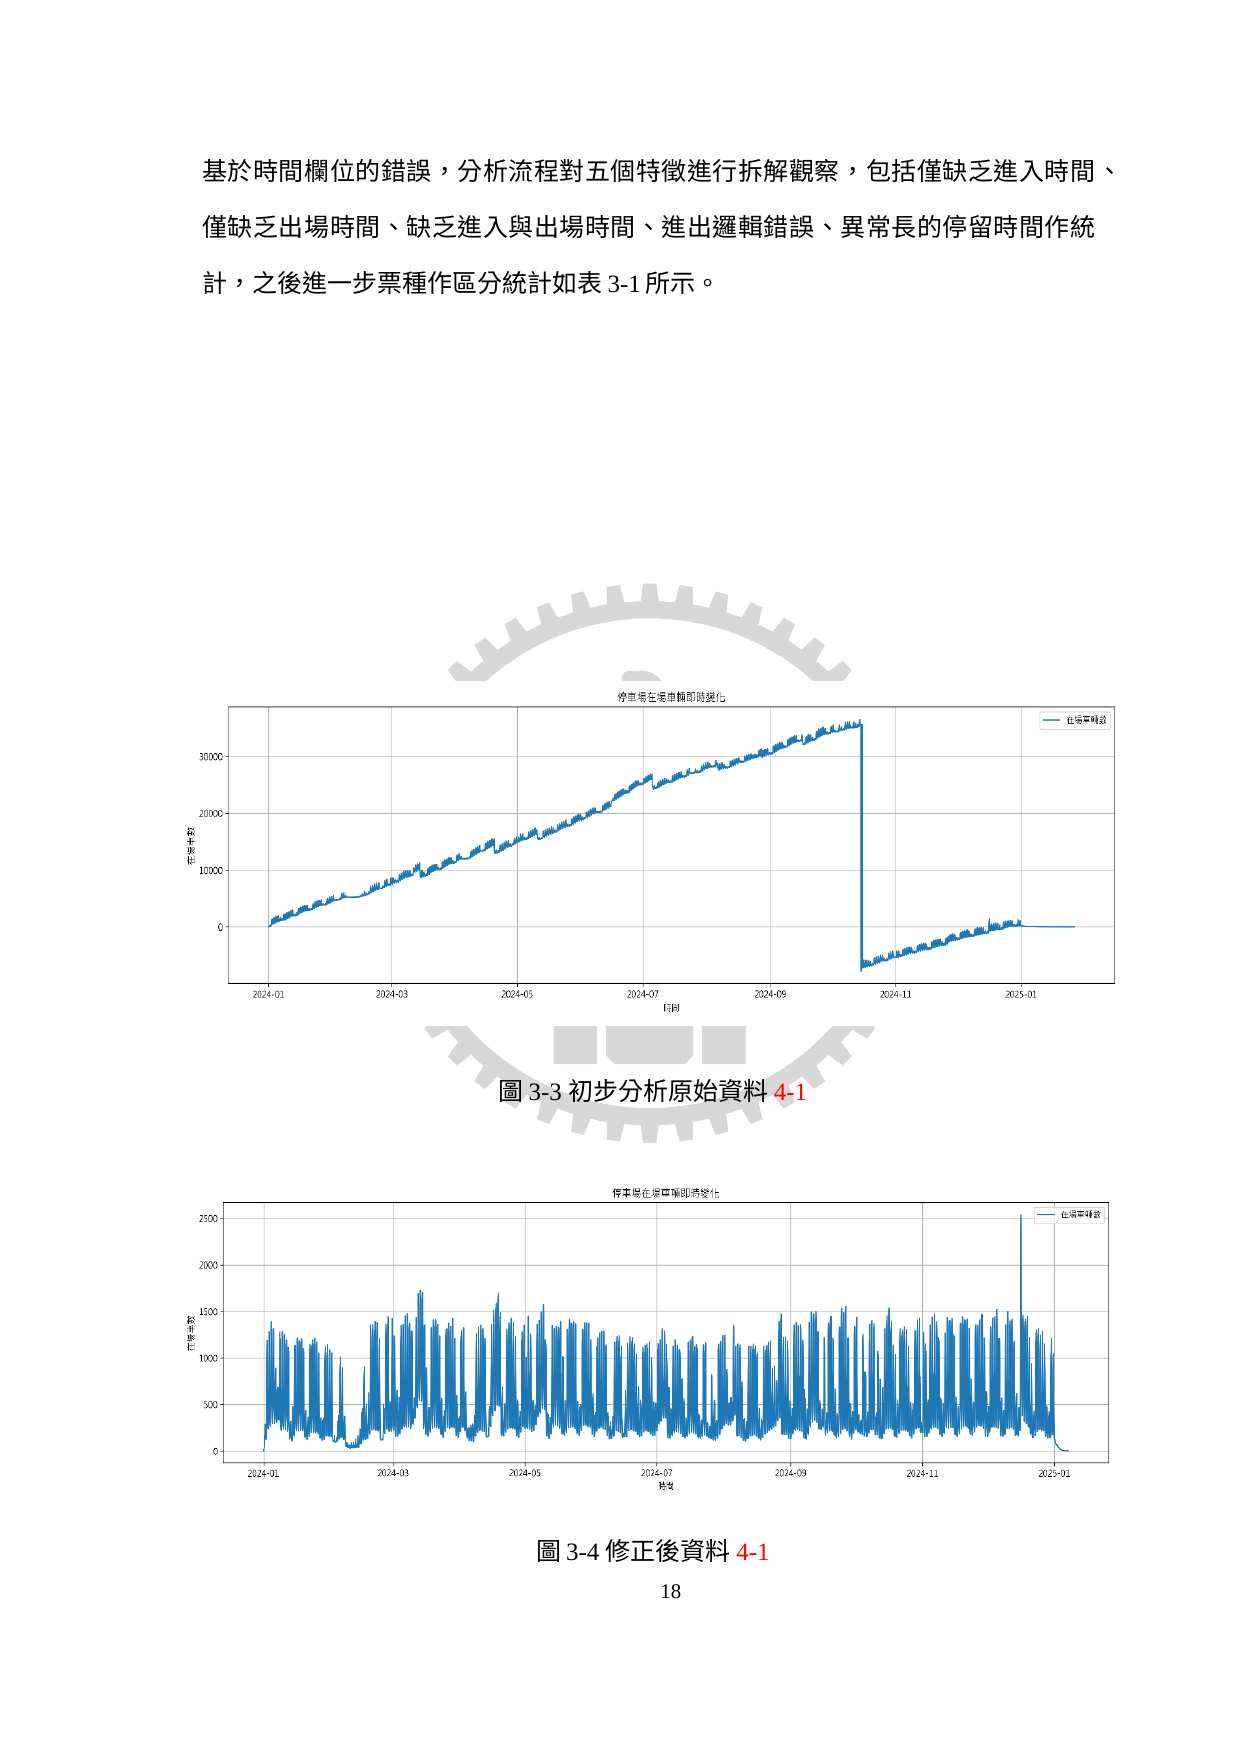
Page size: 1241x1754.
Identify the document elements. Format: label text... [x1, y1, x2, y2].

picture [177, 681, 1123, 1026]
text 圖3-3 初步分析原始資料 4-1 [187, 1071, 1097, 1109]
picture [177, 1178, 1117, 1503]
text 圖3-4 修正後資料 4-1 [187, 1531, 1097, 1568]
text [202, 151, 1097, 301]
